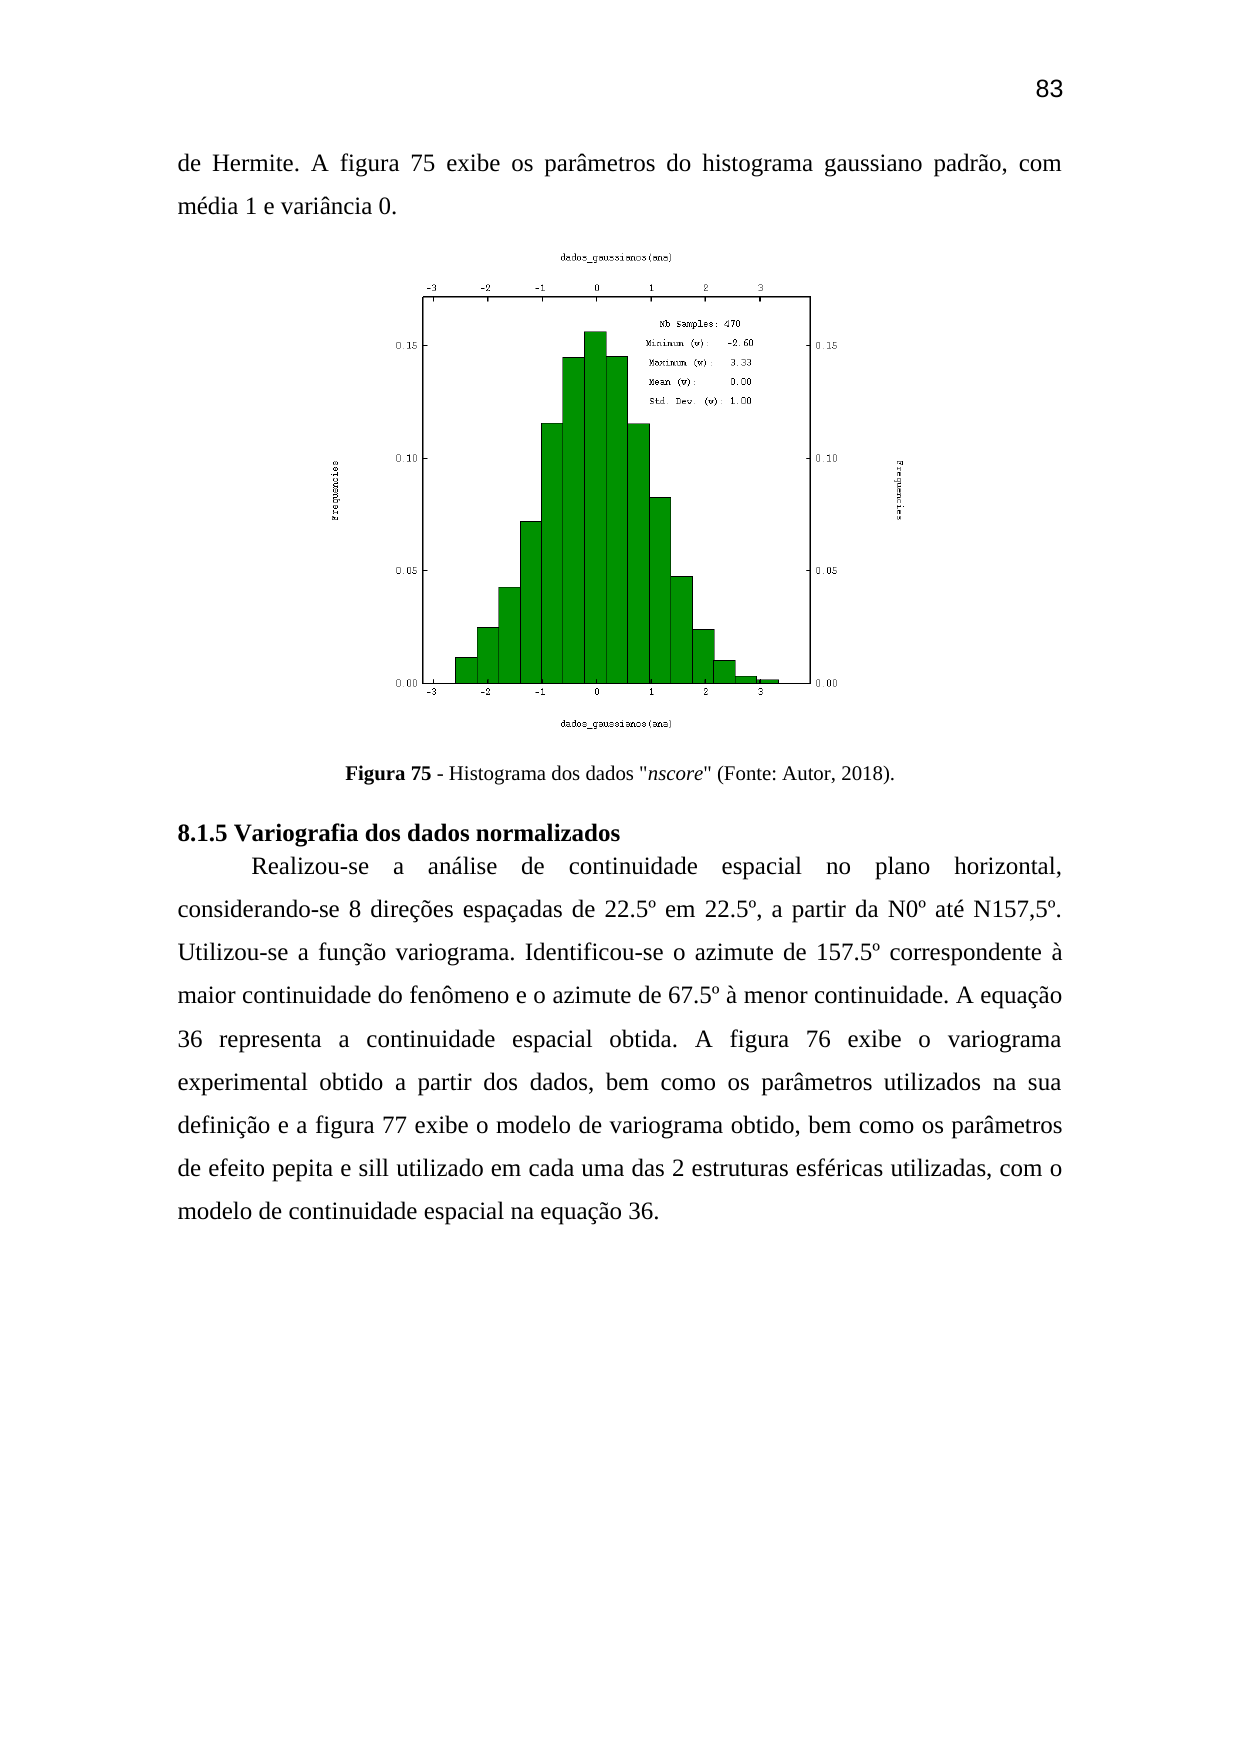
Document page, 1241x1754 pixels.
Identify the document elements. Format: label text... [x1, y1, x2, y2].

subtitle 8.1.5 Variografia dos dados normalizados [177, 818, 1063, 847]
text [177, 148, 1063, 219]
text Realizou-se a análise de continuidade espacial no plano horizontal, considerando-se 8 direções espaçadas de 22.5º em 22.5º, a partir da N0º até N157,5º. Utilizou-se a função variograma. Identificou-se o azimute de 157.5º correspondente à maior continuidade do fenômeno e o azimute de 67.5º à menor continuidade. A equação 36 representa a continuidade espacial obtida. A figura 76 exibe o variograma experimental obtido a partir dos dados, bem como os parâmetros utilizados na sua definição e a figura 77 exibe o modelo de variograma obtido, bem como os parâmetros de efeito pepita e sill utilizado em cada uma das 2 estruturas esféricas utilizadas, com o modelo de continuidade espacial na equação 36. [177, 851, 1063, 1225]
text Figura 75 - Histograma dos dados "nscore" (Fonte: Autor, 2018). [177, 761, 1063, 785]
picture [329, 250, 911, 731]
